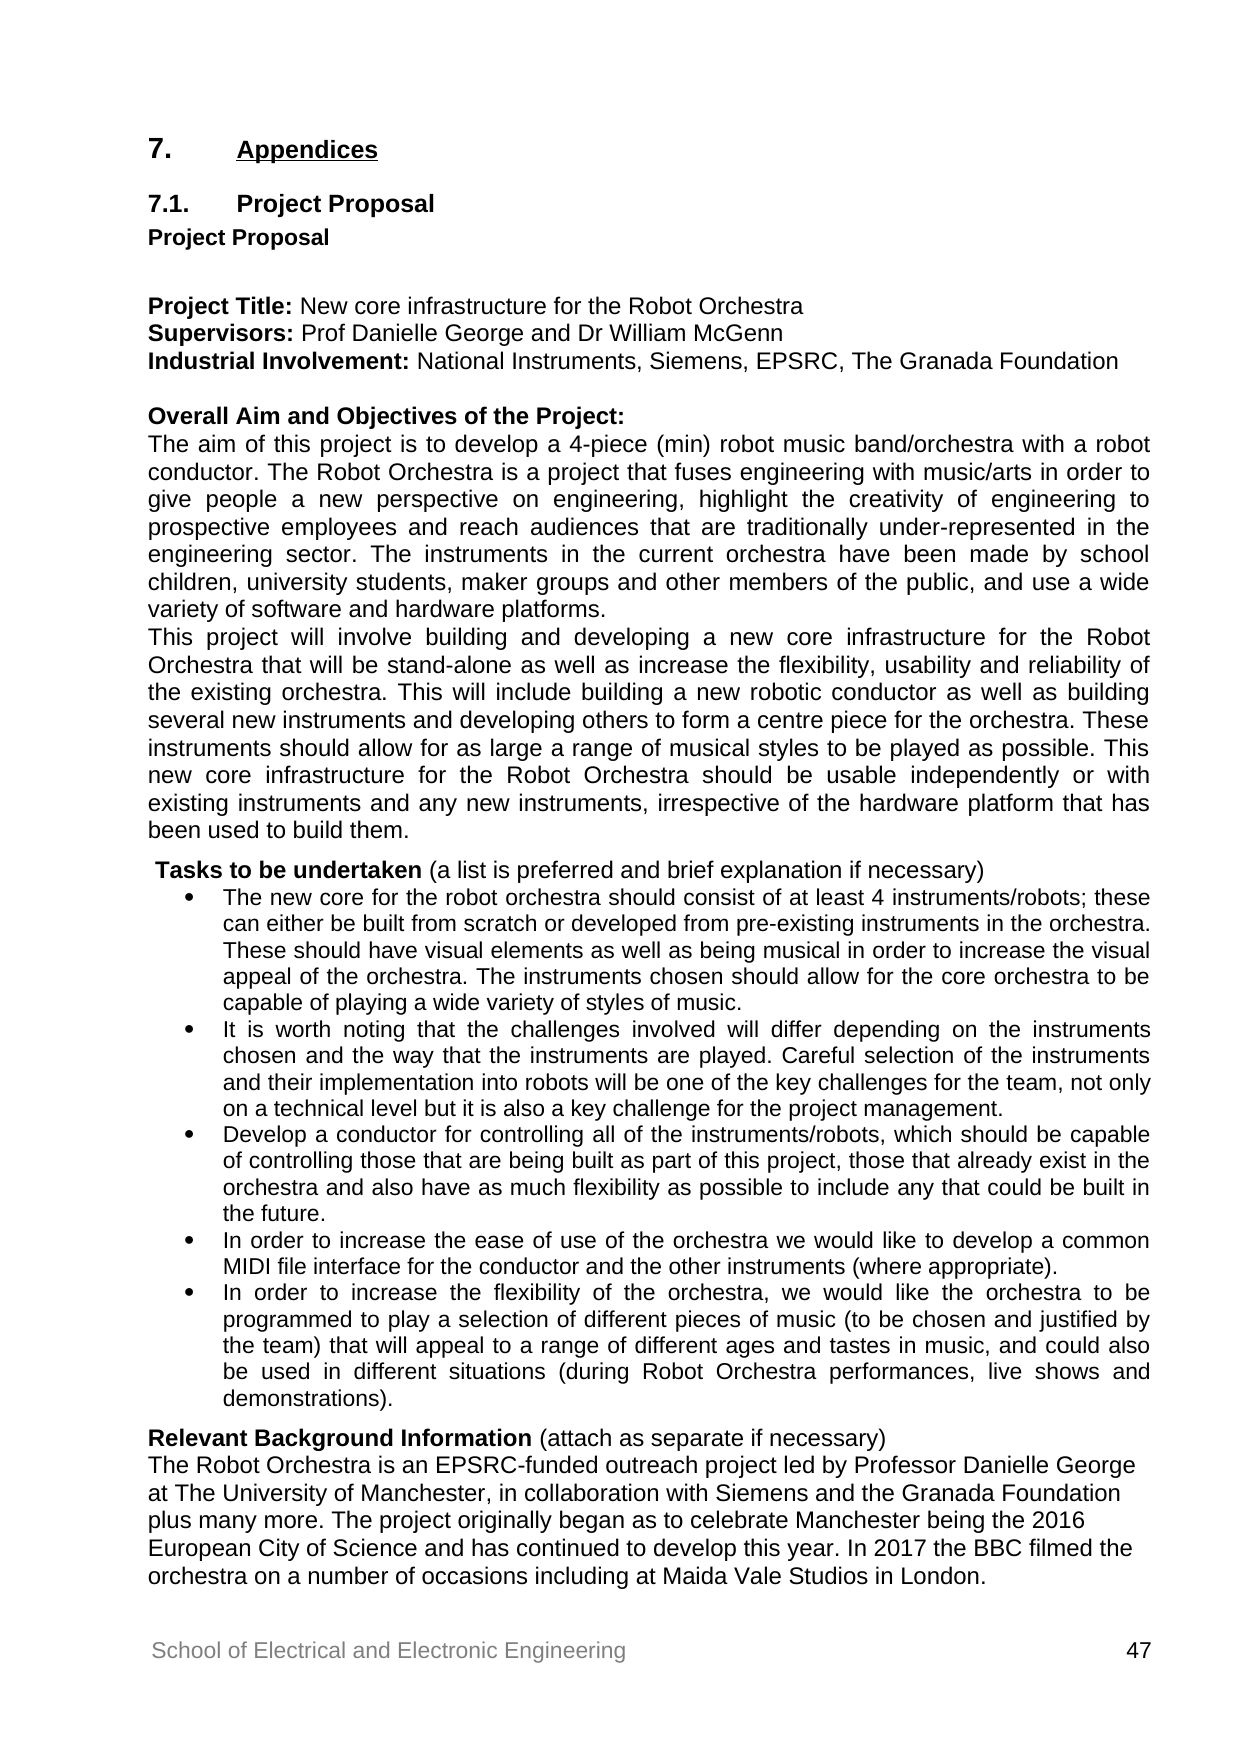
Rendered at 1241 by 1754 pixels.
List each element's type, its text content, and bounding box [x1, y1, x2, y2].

subtitle Appendices [148, 131, 1152, 164]
text Tasks to be undertaken (a list is preferred and brief explanation if necessary) [148, 856, 1152, 884]
list In order to increase the ease of use of the orchestra we would like to develop a common MIDI file interface for the conductor and the other instruments (where appropriate). [185, 1227, 1152, 1279]
text Industrial Involvement: National Instruments, Siemens, EPSRC, The Granada Foundation [148, 347, 1152, 374]
text Supervisors: Prof Danielle George and Dr William McGenn [148, 319, 1152, 347]
list Develop a conductor for controlling all of the instruments/robots, which should be capable of controlling those that are being built as part of this project, those that already exist in the orchestra and also have as much flexibility as possible to include any that could be built in the future. [185, 1121, 1152, 1227]
text Project Title: New core infrastructure for the Robot Orchestra [148, 292, 1152, 319]
text Project Proposal [148, 224, 1152, 251]
text This project will involve building and developing a new core infrastructure for the Robot Orchestra that will be stand-alone as well as increase the flexibility, usability and reliability of the existing orchestra. This will include building a new robotic conductor as well as building several new instruments and developing others to form a centre piece for the orchestra. These instruments should allow for as large a range of musical styles to be played as possible. This new core infrastructure for the Robot Orchestra should be usable independently or with existing instruments and any new instruments, irrespective of the hardware platform that has been used to build them. [148, 623, 1152, 844]
list In order to increase the flexibility of the orchestra, we would like the orchestra to be programmed to play a selection of different pieces of music (to be chosen and justified by the team) that will appeal to a range of different ages and tastes in music, and could also be used in different situations (during Robot Orchestra performances, live shows and demonstrations). [185, 1279, 1152, 1411]
text Relevant Background Information (attach as separate if necessary) [148, 1423, 1152, 1451]
text The Robot Orchestra is an EPSRC-funded outreach project led by Professor Danielle George at The University of Manchester, in collaboration with Siemens and the Granada Foundation plus many more. The project originally began as to celebrate Manchester being the 2016 European City of Science and has continued to develop this year. In 2017 the BBC filmed the orchestra on a number of occasions including at Maida Vale Studios in London. [148, 1451, 1152, 1589]
list The new core for the robot orchestra should consist of at least 4 instruments/robots; these can either be built from scratch or developed from pre-existing instruments in the orchestra. These should have visual elements as well as being musical in order to increase the visual appeal of the orchestra. The instruments chosen should allow for the core orchestra to be capable of playing a wide variety of styles of music. [185, 884, 1152, 1016]
text The aim of this project is to develop a 4-piece (min) robot music band/orchestra with a robot conductor. The Robot Orchestra is a project that fuses engineering with music/arts in order to give people a new perspective on engineering, highlight the creativity of engineering to prospective employees and reach audiences that are traditionally under-represented in the engineering sector. The instruments in the current orchestra have been made by school children, university students, maker groups and other members of the public, and use a wide variety of software and hardware platforms. [148, 430, 1152, 623]
text Overall Aim and Objectives of the Project: [148, 402, 1152, 430]
subtitle Project Proposal [148, 189, 1152, 218]
list It is worth noting that the challenges involved will differ depending on the instruments chosen and the way that the instruments are played. Careful selection of the instruments and their implementation into robots will be one of the key challenges for the team, not only on a technical level but it is also a key challenge for the project management. [185, 1016, 1152, 1121]
